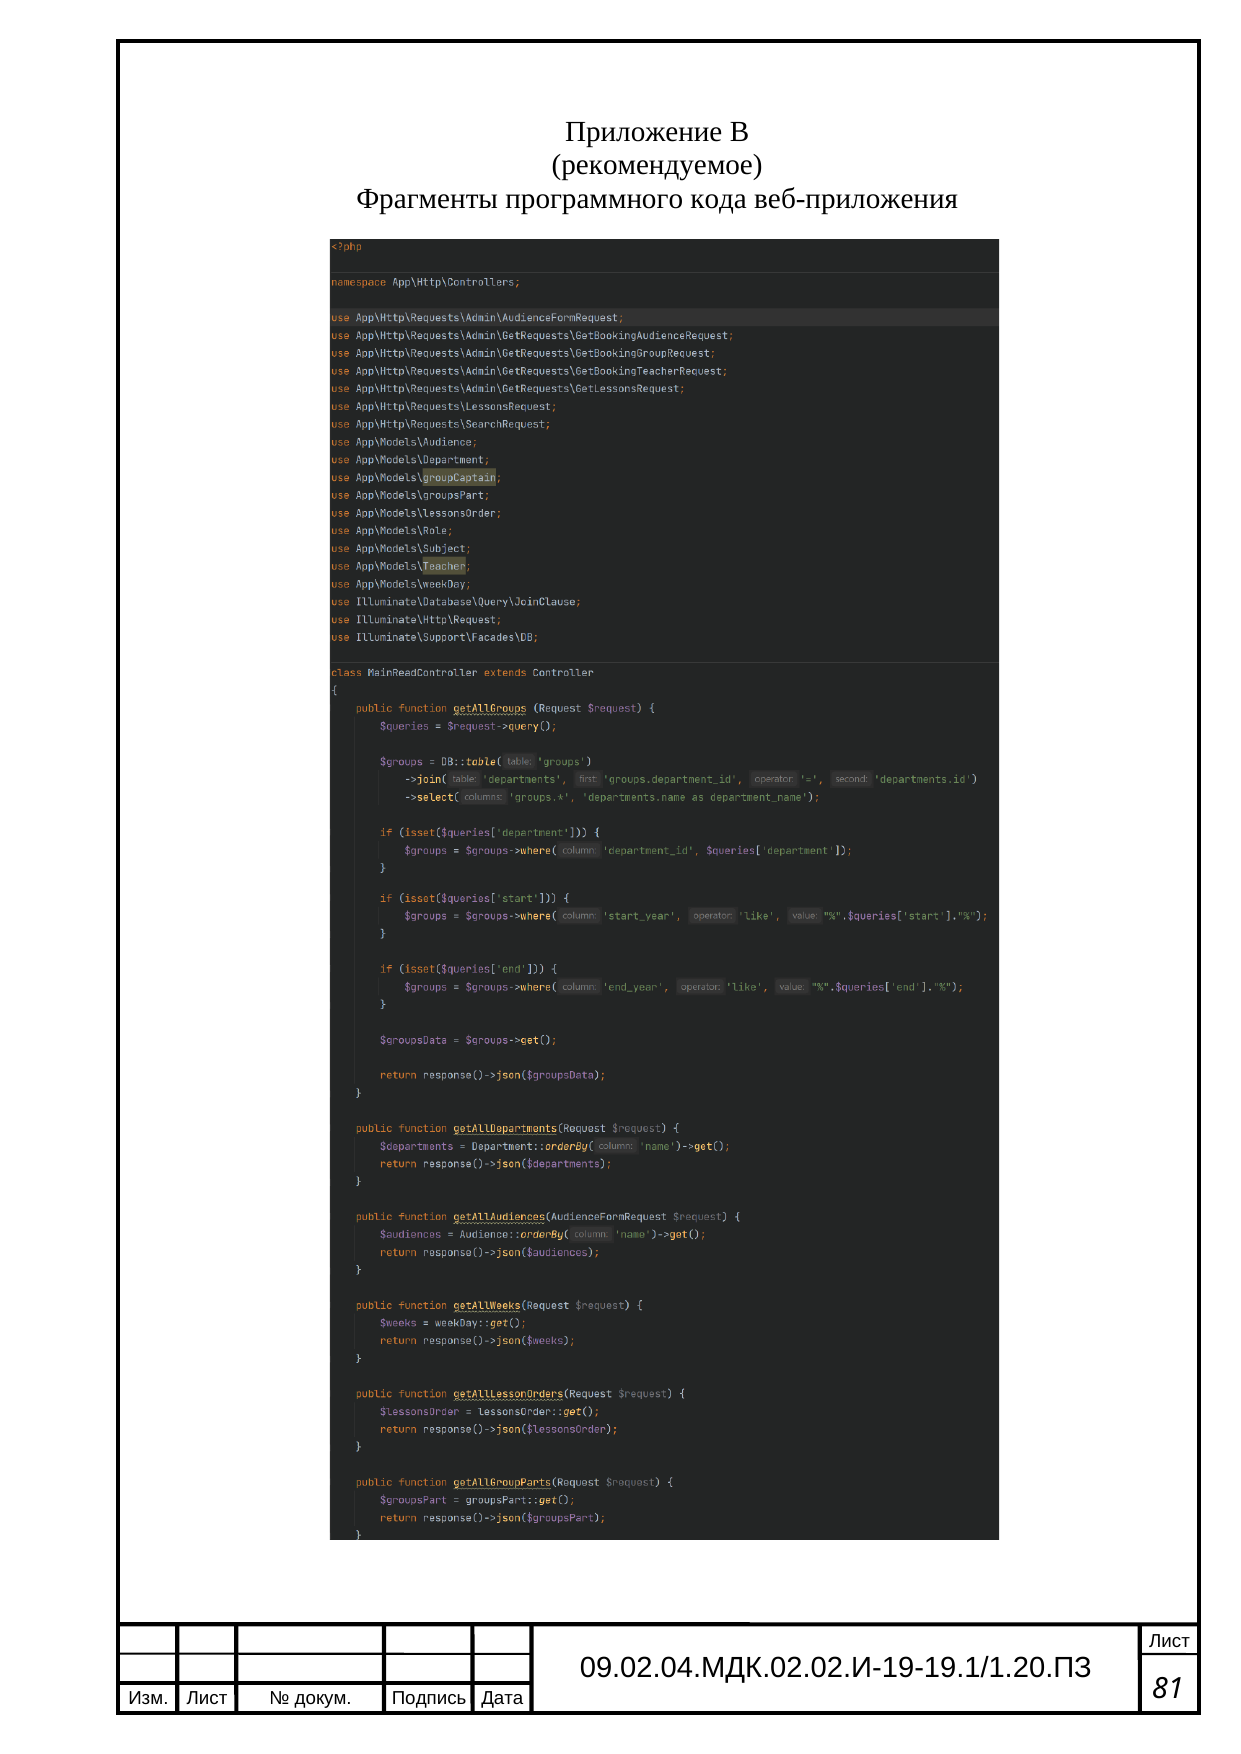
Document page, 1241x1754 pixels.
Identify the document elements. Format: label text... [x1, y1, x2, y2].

picture [329, 239, 1000, 1540]
subtitle Приложение В (рекомендуемое) Фрагменты программного кода веб-приложения [177, 114, 1137, 214]
